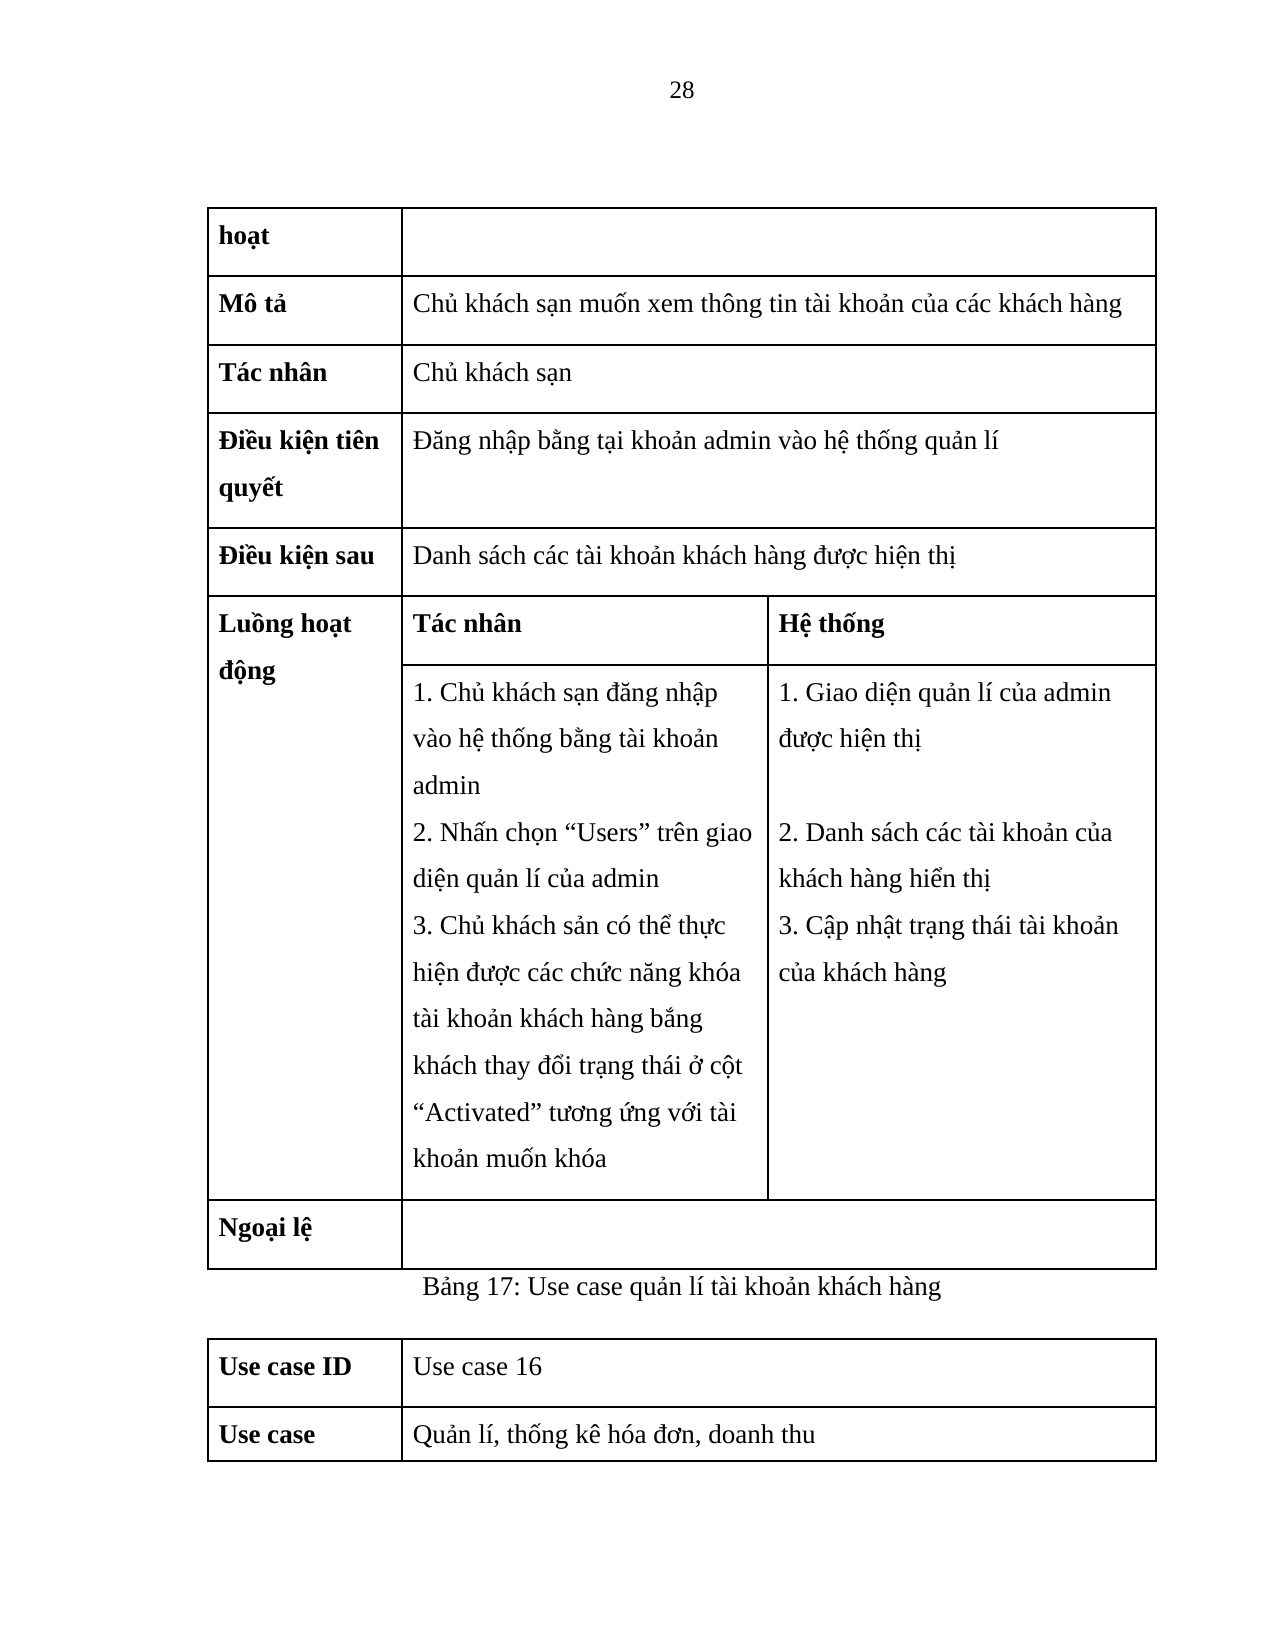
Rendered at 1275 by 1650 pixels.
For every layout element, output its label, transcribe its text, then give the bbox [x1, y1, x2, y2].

table_cell 1. Giao diện quản lí của admin được hiện thị 2. Danh sách các tài khoản của khách hàng hiển thị 3. Cập nhật trạng thái tài khoản của khách hàng [769, 666, 1155, 1198]
table_cell Hệ thống [769, 597, 1155, 663]
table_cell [403, 209, 1155, 275]
table_cell Điều kiện tiên quyết [209, 414, 401, 527]
table_cell Tác nhân [209, 346, 401, 412]
table_cell Tác nhân [403, 597, 767, 663]
table_cell 1. Chủ khách sạn đăng nhập vào hệ thống bằng tài khoản admin 2. Nhấn chọn “Users” trên giao diện quản lí của admin 3. Chủ khách sản có thể thực hiện được các chức năng khóa tài khoản khách hàng bắng khách thay đổi trạng thái ở cột “Activated” tương ứng với tài khoản muốn khóa [403, 666, 767, 1198]
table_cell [403, 1408, 1155, 1460]
table_cell Mô tả [209, 277, 401, 343]
table_header Use case 16 [403, 1340, 1155, 1406]
table_cell Ngoại lệ [209, 1201, 401, 1268]
table_cell Đăng nhập bằng tại khoản admin vào hệ thống quản lí [403, 414, 1155, 527]
table_cell Danh sách các tài khoản khách hàng được hiện thị [403, 529, 1155, 595]
table_cell Luồng hoạt động [209, 597, 401, 1198]
table_cell Chủ khách sạn [403, 346, 1155, 412]
table_cell Sự kiện kích hoạt [209, 209, 401, 275]
table_cell Điều kiện sau [209, 529, 401, 595]
table_cell Use case [209, 1408, 401, 1460]
table_cell [403, 1201, 1155, 1268]
table_header Use case ID [209, 1340, 401, 1406]
table_cell Chủ khách sạn muốn xem thông tin tài khoản của các khách hàng [403, 277, 1155, 343]
